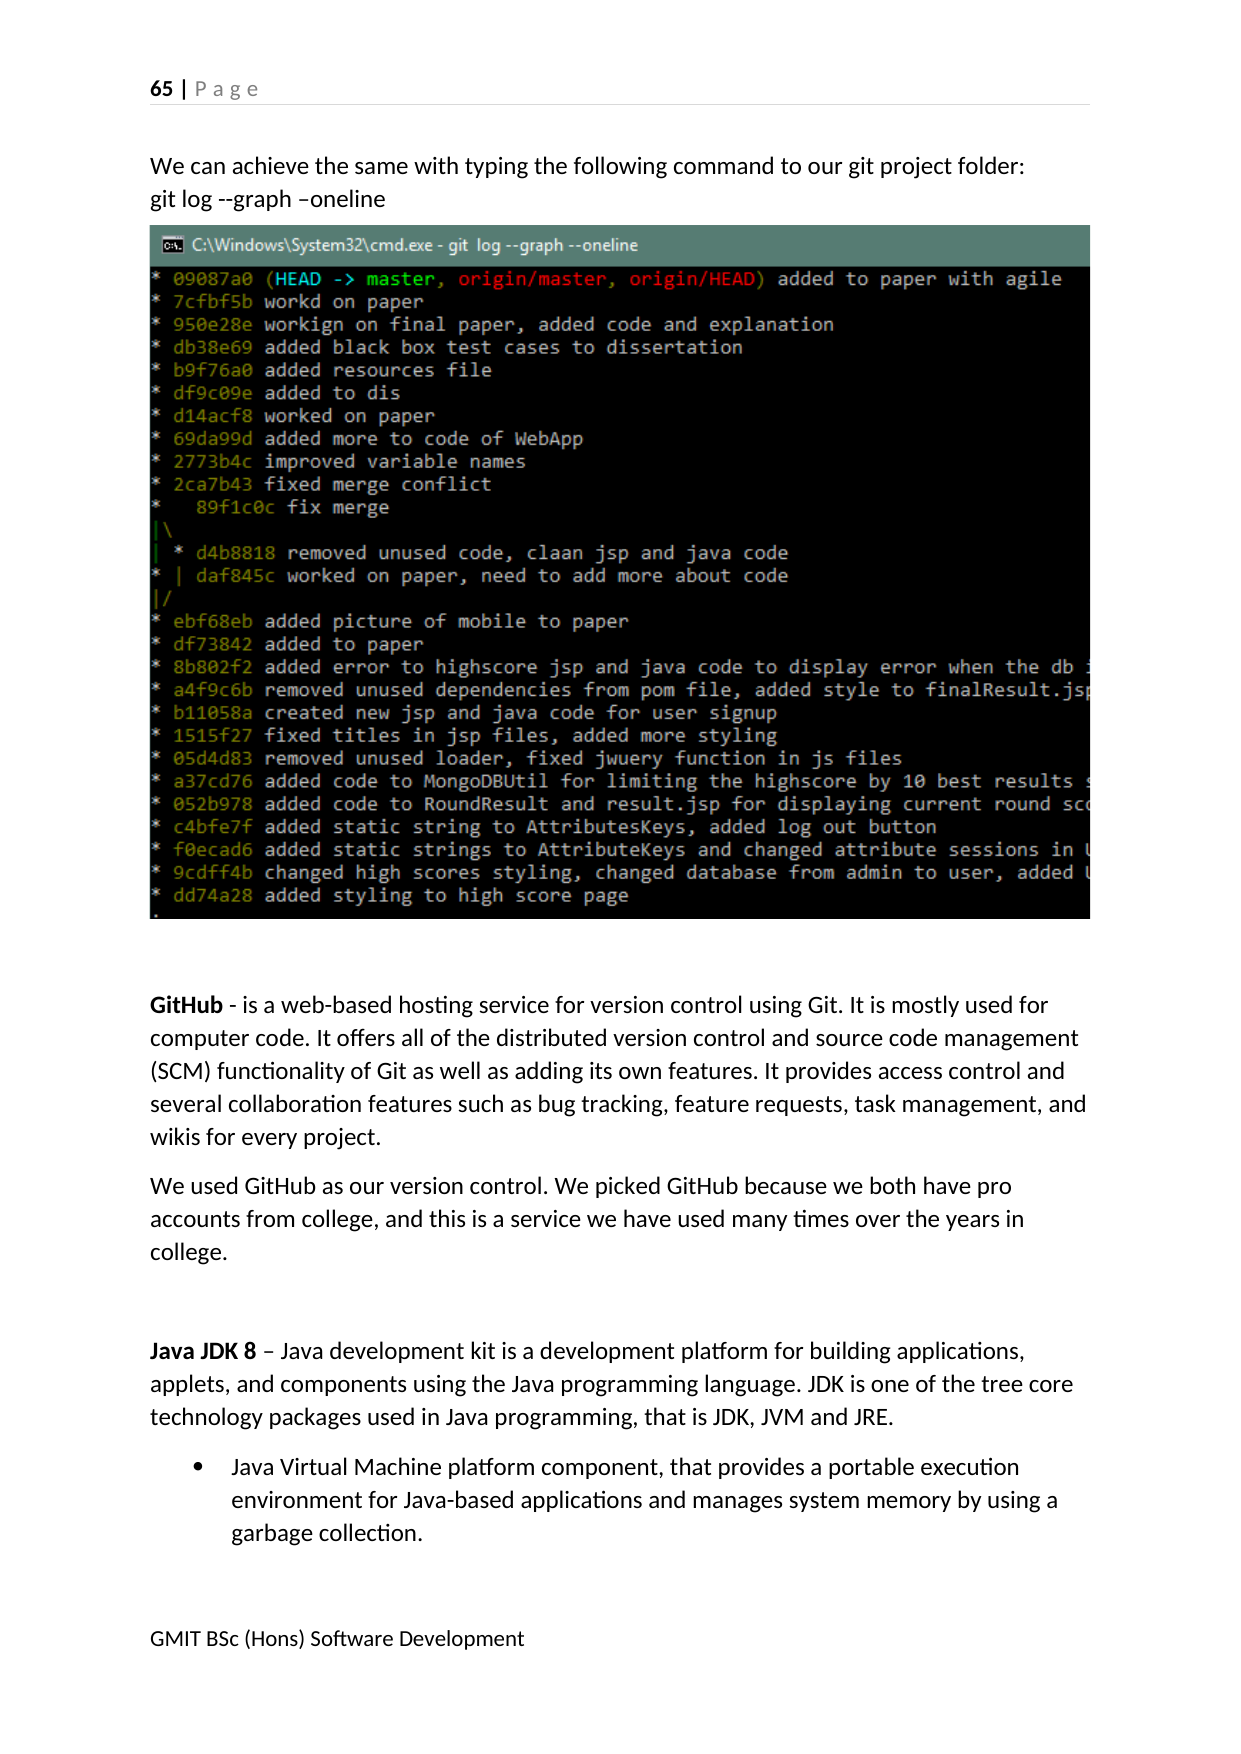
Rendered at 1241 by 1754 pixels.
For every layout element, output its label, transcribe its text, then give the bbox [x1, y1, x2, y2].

list Java Virtual Machine platform component, that provides a portable execution environment for Java-based applications and manages system memory by using a garbage collection. [194, 1451, 1090, 1547]
text We can achieve the same with typing the following command to our git project folder: git log --graph –oneline [150, 150, 1090, 213]
picture [149, 225, 1091, 919]
text We used GitHub as our version control. We picked GitHub because we both have pro accounts from college, and this is a service we have used many times over the years in college. [150, 1171, 1090, 1267]
text GitHub - is a web-based hosting service for version control using Git. It is mostly used for computer code. It offers all of the distributed version control and source code management (SCM) functionality of Git as well as adding its own features. It provides access control and several collaboration features such as bug tracking, feature requests, task management, and wikis for every project. [150, 989, 1090, 1151]
text Java JDK 8 – Java development kit is a development platform for building applications, applets, and components using the Java programming language. JDK is one of the tree core technology packages used in Java programming, that is JDK, JVM and JRE. [150, 1336, 1090, 1432]
